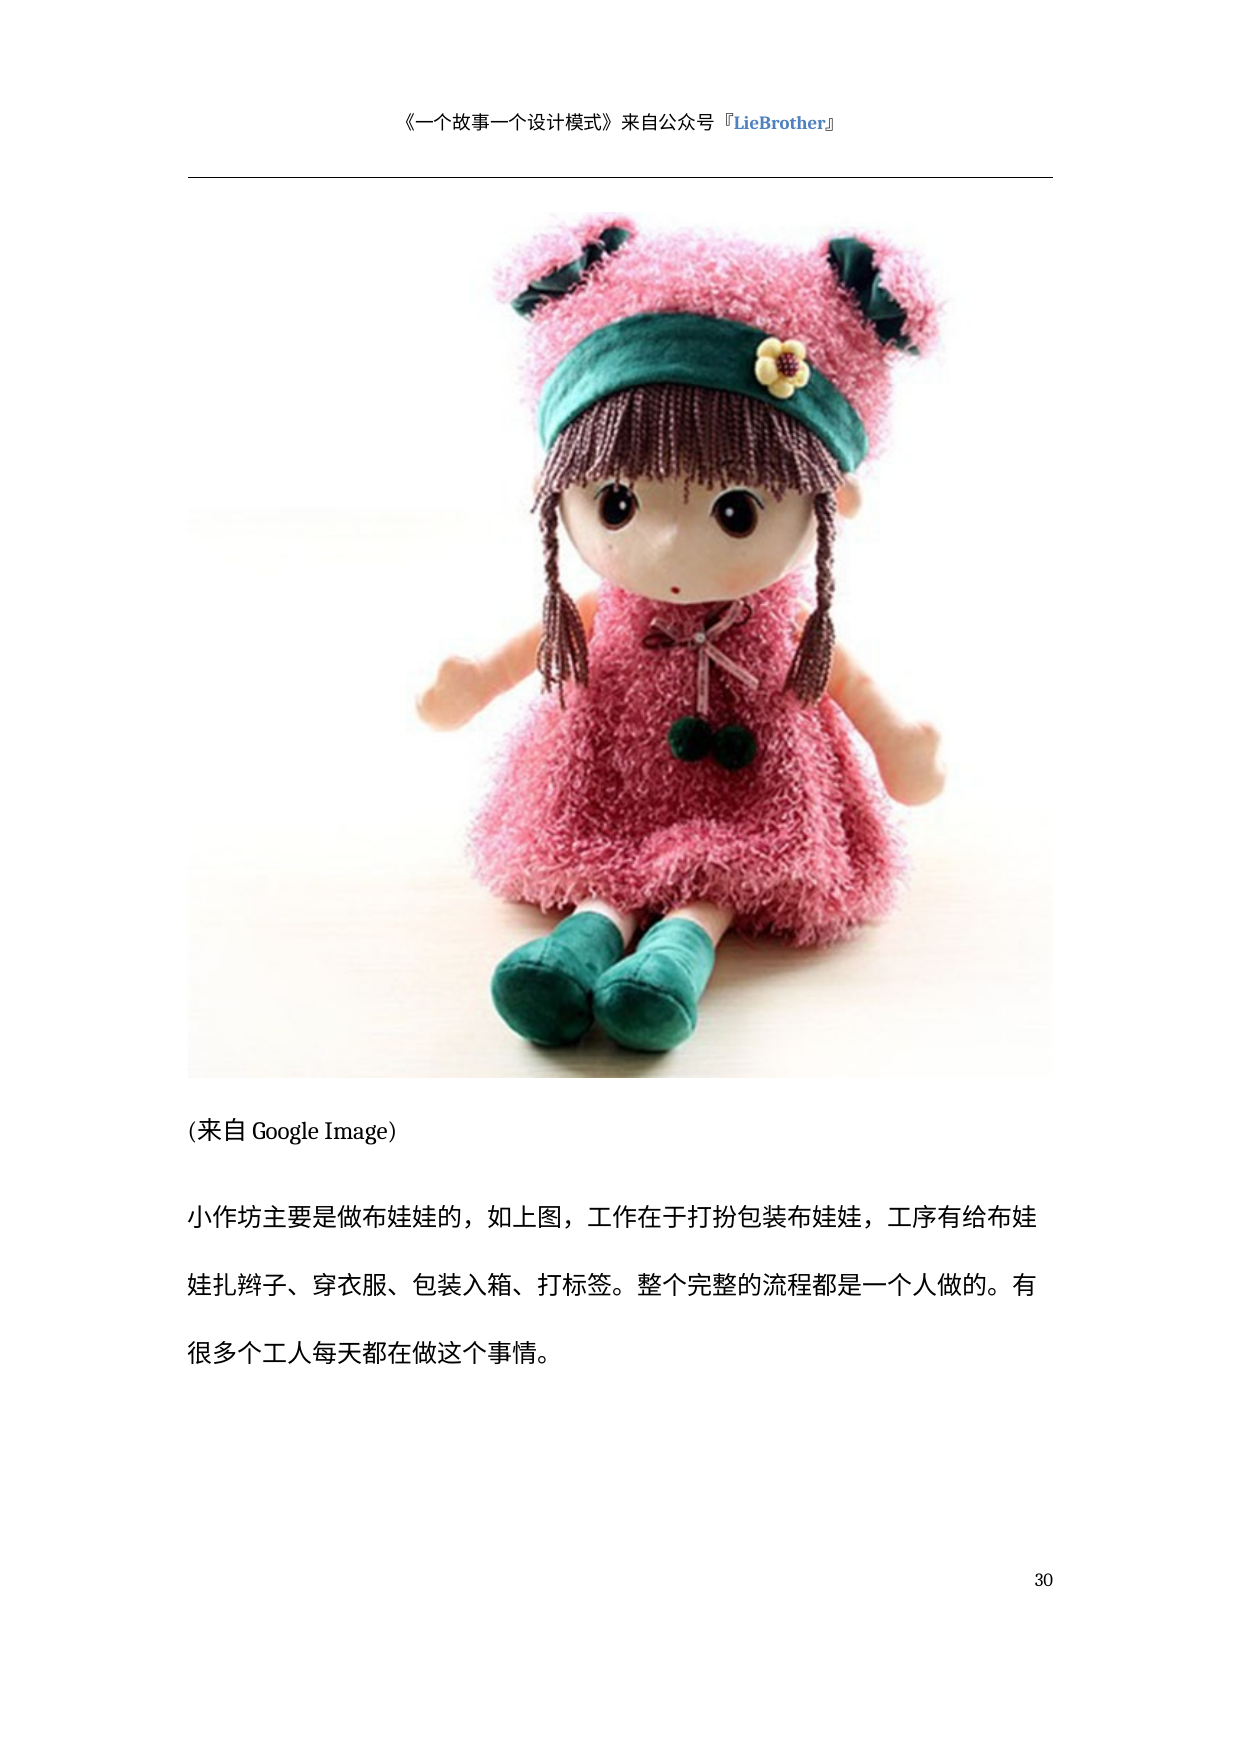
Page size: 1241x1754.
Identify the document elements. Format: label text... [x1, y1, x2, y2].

picture [187, 212, 1053, 1078]
text 小作坊主要是做布娃娃的，如上图，工作在于打扮包装布娃娃，工序有给布娃娃扎辫子、穿衣服、包装入箱、打标签。整个完整的流程都是一个人做的。有很多个工人每天都在做这个事情。 [187, 1182, 1053, 1385]
text (来自Google Image) [187, 1078, 1053, 1163]
